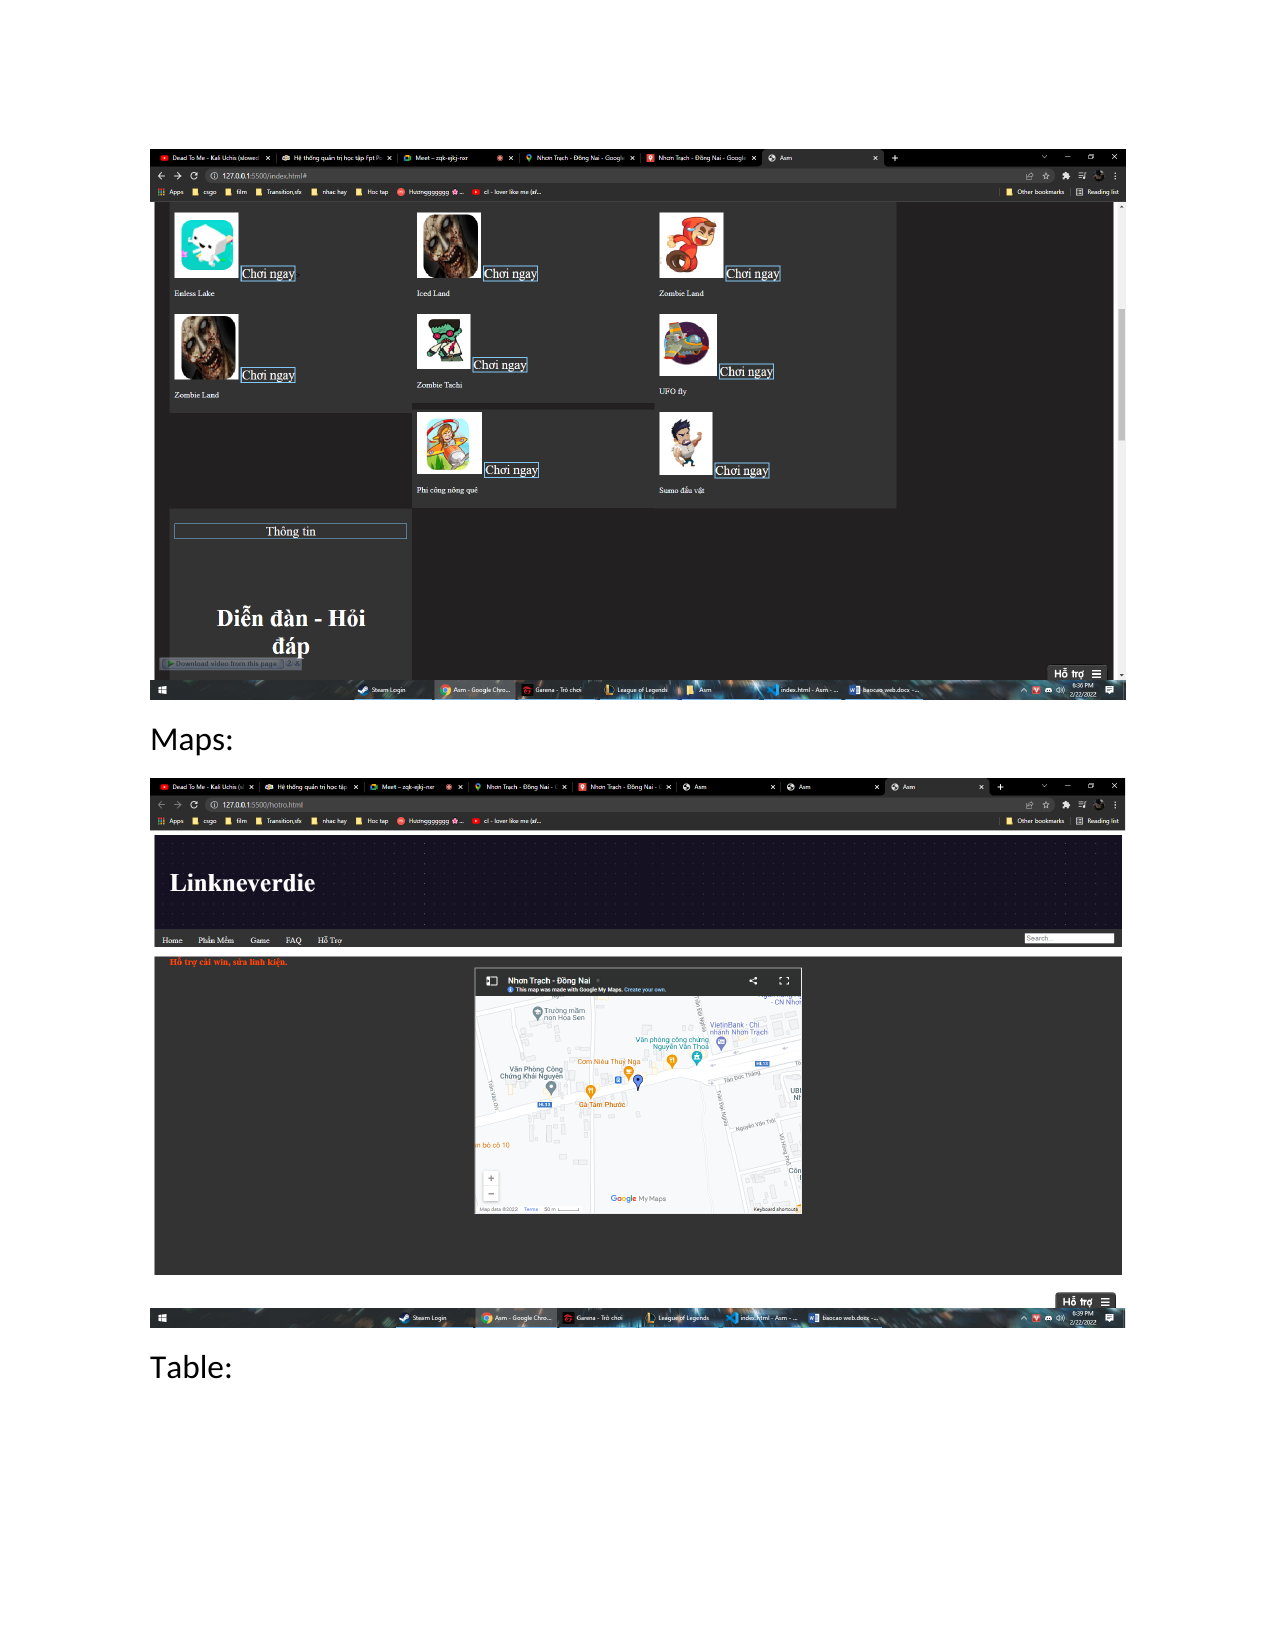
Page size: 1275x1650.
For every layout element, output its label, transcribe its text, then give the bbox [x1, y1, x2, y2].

text Table: [150, 1346, 1125, 1387]
text Maps: [150, 718, 1125, 759]
picture [150, 149, 1126, 700]
picture [150, 778, 1125, 1328]
